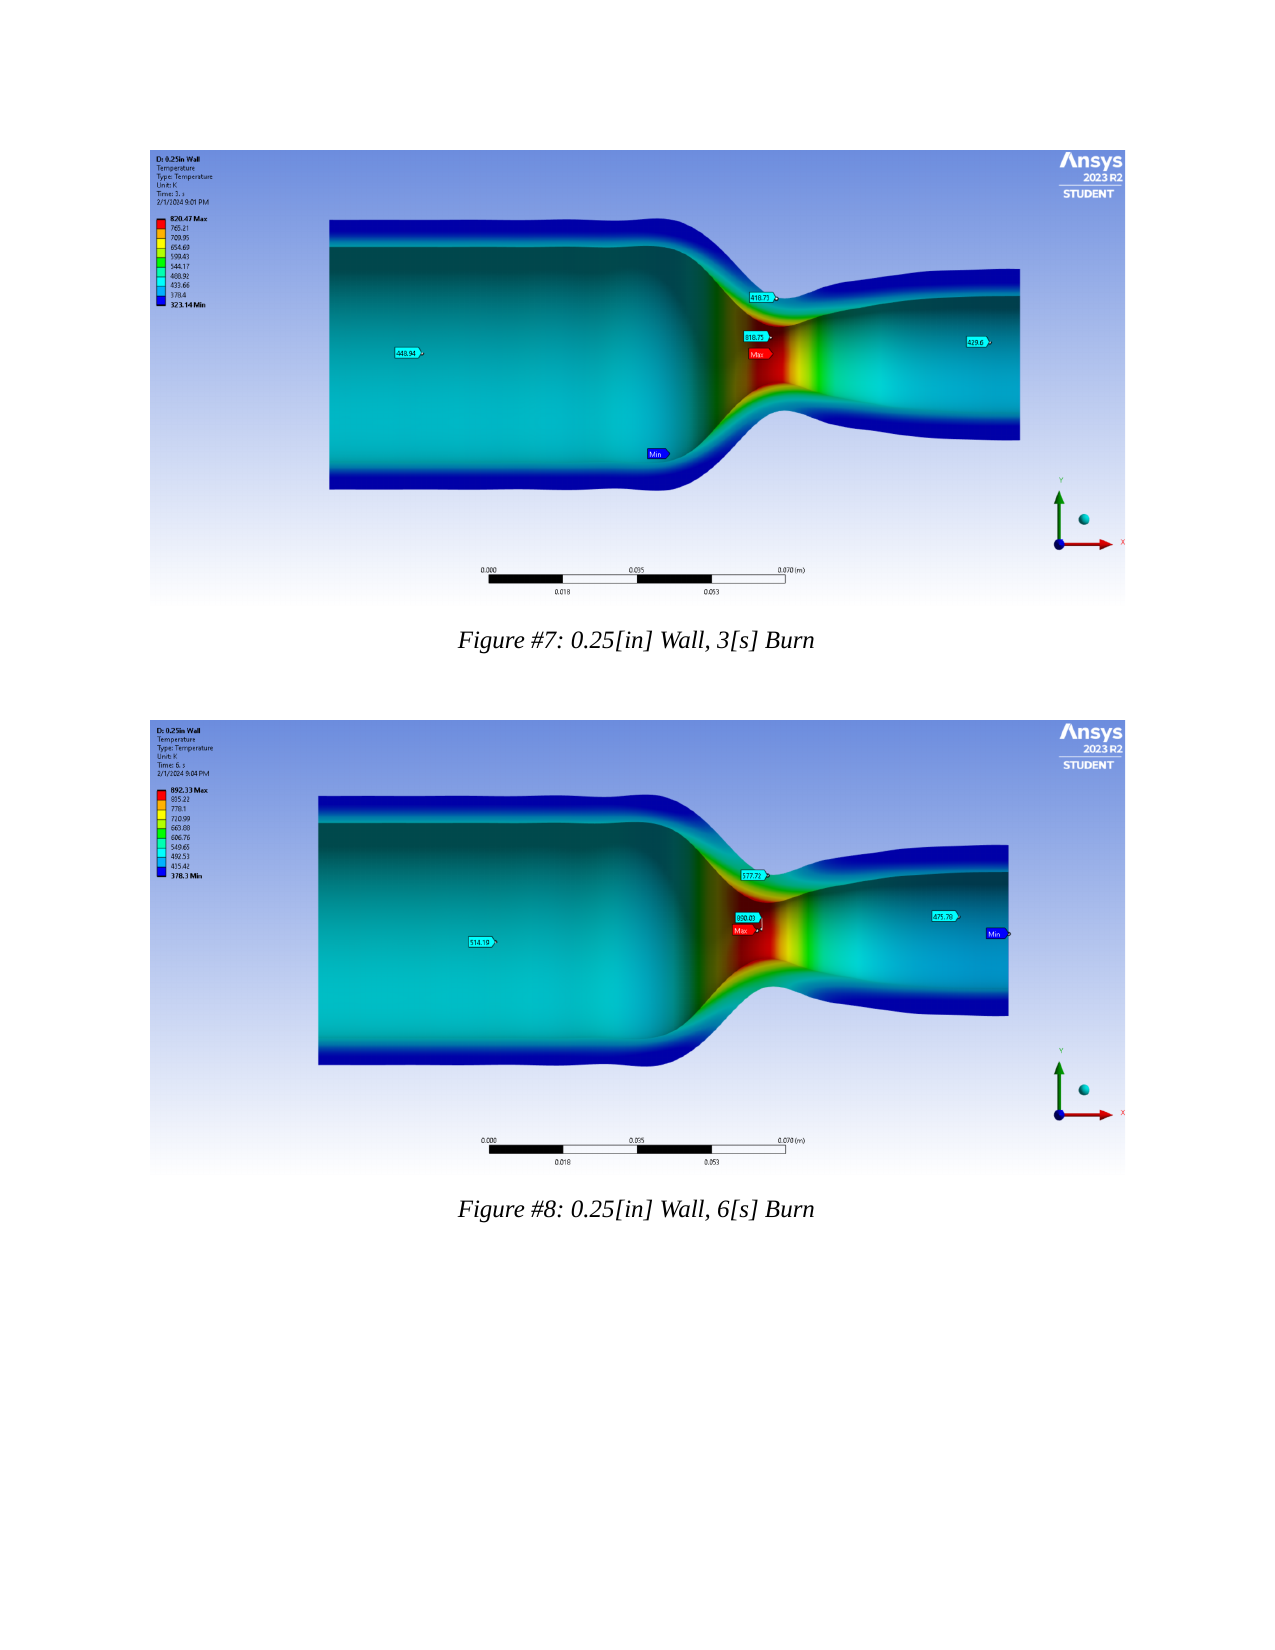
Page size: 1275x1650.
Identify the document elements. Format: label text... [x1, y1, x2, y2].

picture [150, 720, 1125, 1175]
picture [150, 150, 1125, 606]
text Figure #7: 0.25[in] Wall, 3[s] Burn [150, 625, 1125, 653]
text Figure #8: 0.25[in] Wall, 6[s] Burn [150, 1194, 1125, 1223]
